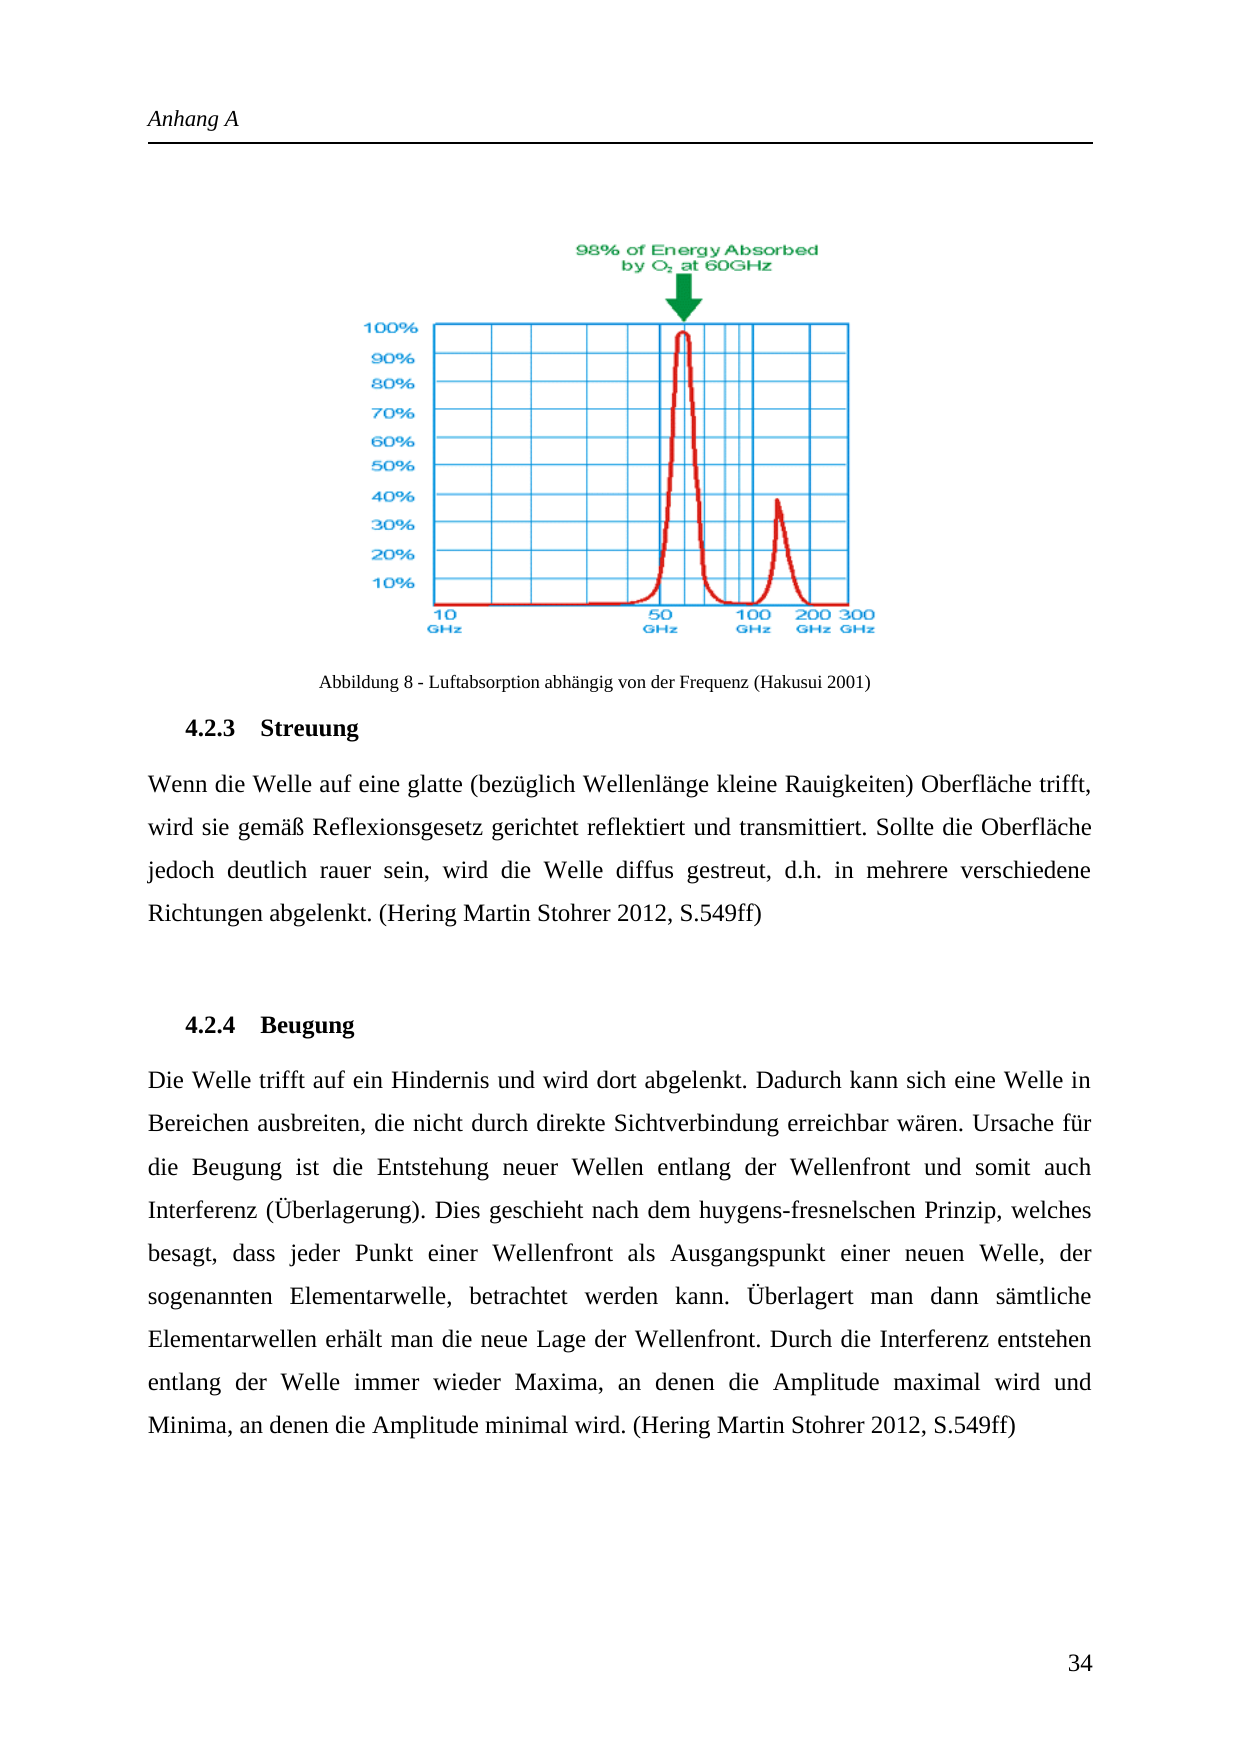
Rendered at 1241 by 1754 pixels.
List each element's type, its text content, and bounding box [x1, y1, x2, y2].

picture [339, 230, 901, 645]
subtitle Streuung [185, 713, 1093, 742]
subtitle Beugung [185, 1010, 1093, 1038]
text Abbildung 8 - Luftabsorption abhängig von der Frequenz (Hakusui 2001) [295, 671, 1093, 693]
text Die Welle trifft auf ein Hindernis und wird dort abgelenkt. Dadurch kann sich eine Welle in Bereichen ausbreiten, die nicht durch direkte Sichtverbindung erreichbar wären. Ursache für die Beugung ist die Entstehung neuer Wellen entlang der Wellenfront und somit auch Interferenz (Überlagerung). Dies geschieht nach dem huygens-fresnelschen Prinzip, welches besagt, dass jeder Punkt einer Wellenfront als Ausgangspunkt einer neuen Welle, der sogenannten Elementarwelle, betrachtet werden kann. Überlagert man dann sämtliche Elementarwellen erhält man die neue Lage der Wellenfront. Durch die Interferenz entstehen entlang der Welle immer wieder Maxima, an denen die Amplitude maximal wird und Minima, an denen die Amplitude minimal wird. (Hering Martin Stohrer 2012, S.549ff) [148, 1065, 1093, 1439]
text Wenn die Welle auf eine glatte (bezüglich Wellenlänge kleine Rauigkeiten) Oberfläche trifft, wird sie gemäß Reflexionsgesetz gerichtet reflektiert und transmittiert. Sollte die Oberfläche jedoch deutlich rauer sein, wird die Welle diffus gestreut, d.h. in mehrere verschiedene Richtungen abgelenkt. (Hering Martin Stohrer 2012, S.549ff) [148, 769, 1093, 927]
